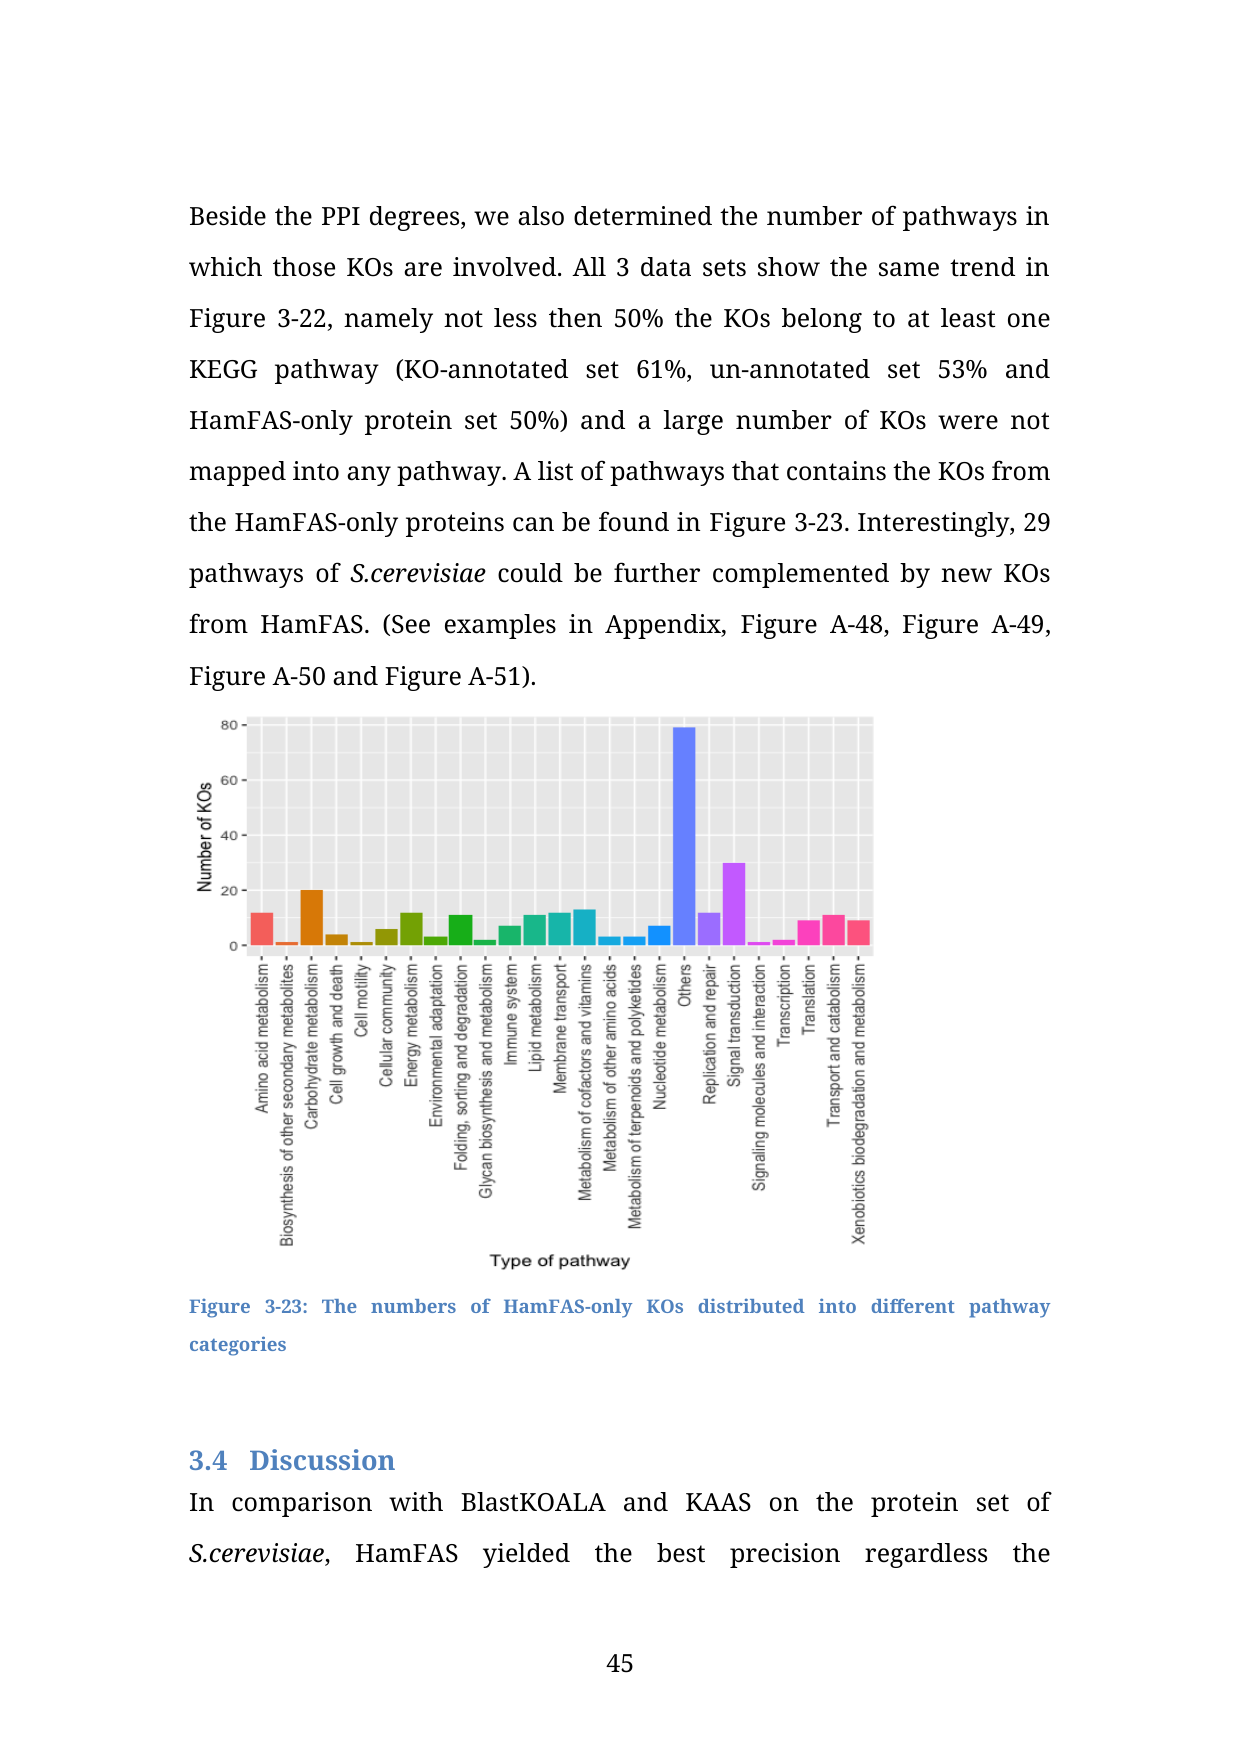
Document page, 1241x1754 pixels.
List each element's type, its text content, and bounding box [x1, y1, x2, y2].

picture [188, 709, 883, 1277]
subtitle Discussion [189, 1442, 1051, 1479]
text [189, 1484, 1051, 1569]
